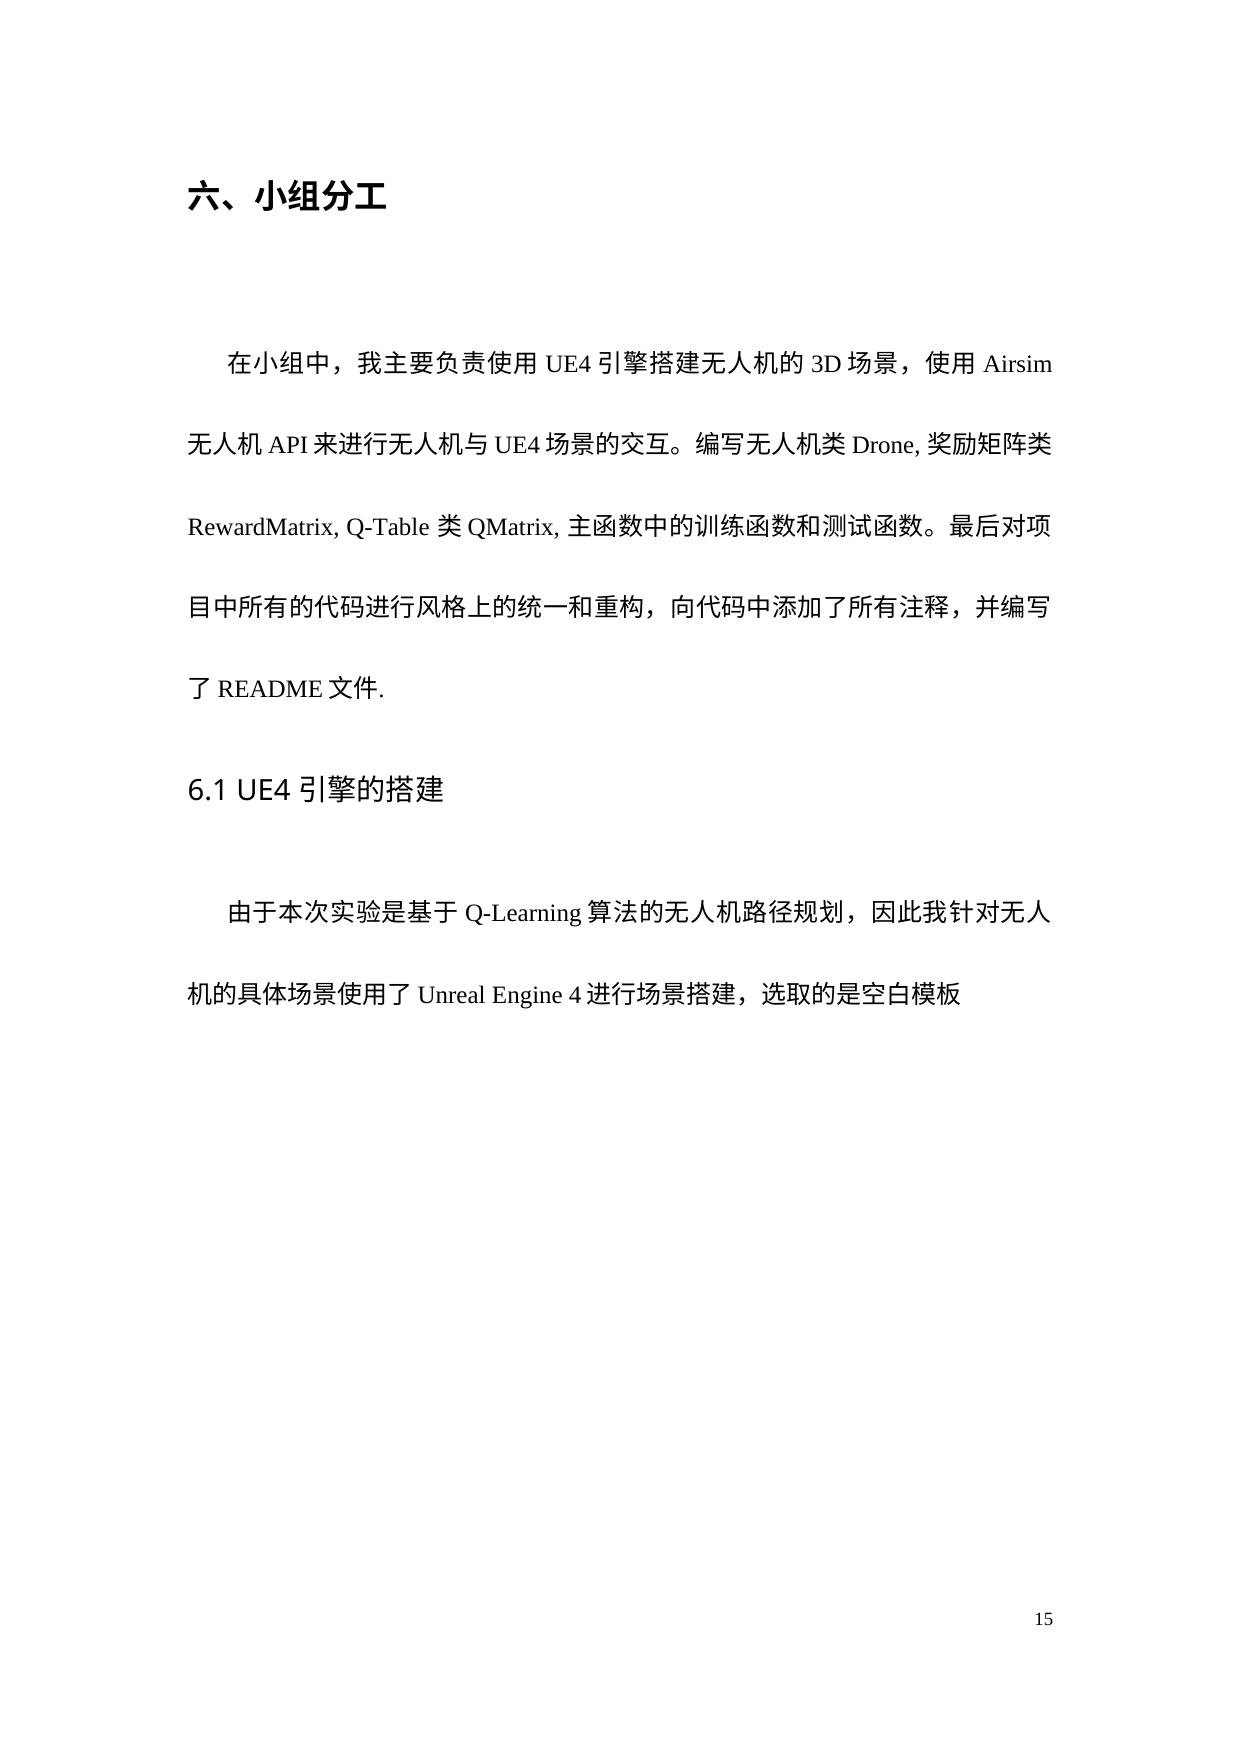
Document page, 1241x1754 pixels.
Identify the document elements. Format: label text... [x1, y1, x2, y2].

text 在小组中，我主要负责使用UE4引擎搭建无人机的3D场景，使用Airsim 无人机API来进行无人机与UE4场景的交互。编写无人机类Drone, 奖励矩阵类 RewardMatrix, Q-Table 类QMatrix, 主函数中的训练函数和测试函数。最后对项目中所有的代码进行风格上的统一和重构，向代码中添加了所有注释，并编写了README文件. [187, 329, 1053, 719]
subtitle 六、小组分工 [187, 162, 1053, 227]
text 由于本次实验是基于Q-Learning算法的无人机路径规划，因此我针对无人机的具体场景使用了Unreal Engine 4进行场景搭建，选取的是空白模板 [187, 878, 1053, 1025]
subtitle 6.1 UE4 引擎的搭建 [187, 755, 1053, 820]
